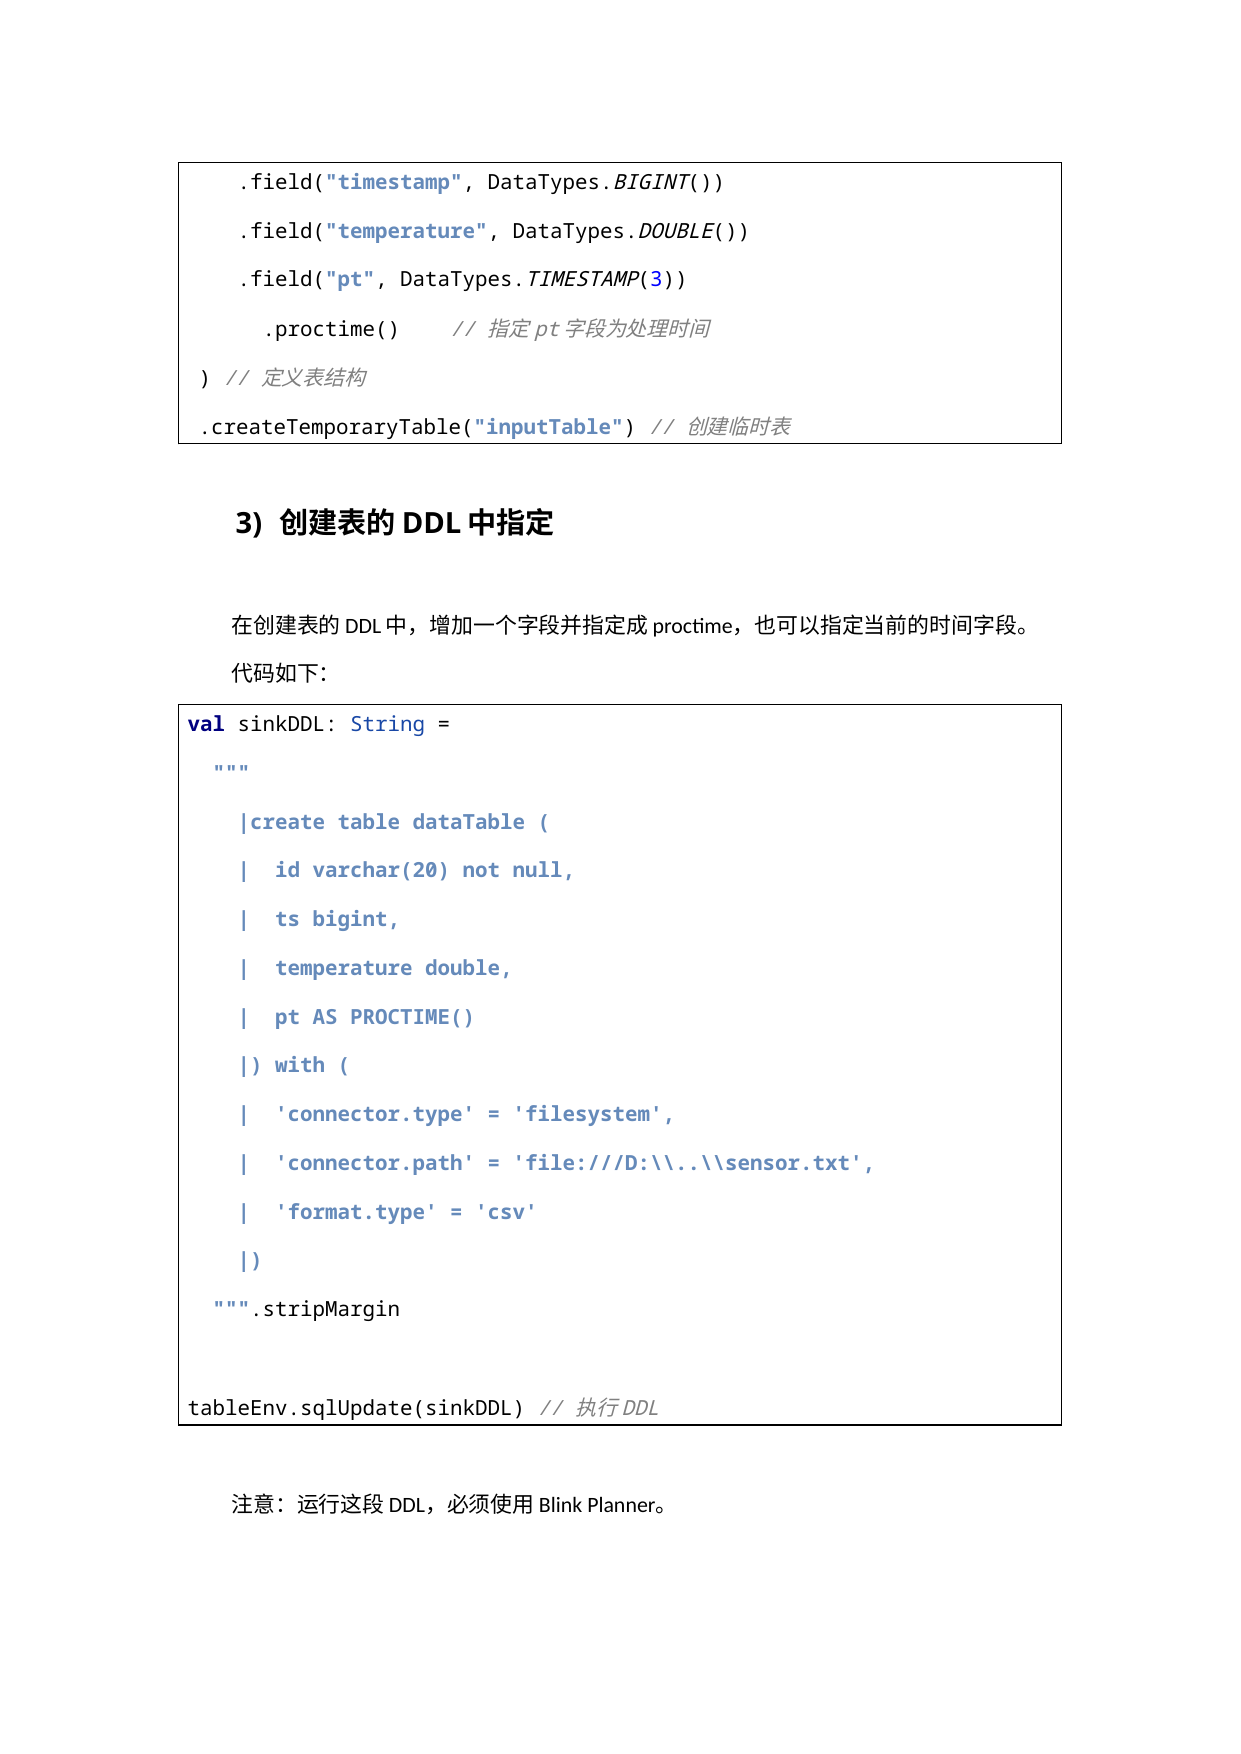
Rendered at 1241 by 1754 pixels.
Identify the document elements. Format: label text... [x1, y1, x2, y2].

text 代码如下： [187, 656, 1053, 688]
text val sinkDDL: String = """ |create table dataTable ( | id varchar(20) not null, | ts bigint, | temperature double, | pt AS PROCTIME() |) with ( | 'connector.type' = 'filesystem', | 'connector.path' = 'file:///D:\\..\\sensor.txt', | 'format.type' = 'csv' |) """.stripMargin tableEnv.sqlUpdate(sinkDDL) // 执行 DDL [179, 705, 1061, 1424]
subtitle 创建表的DDL中指定 [235, 489, 1053, 554]
text 注意：运行这段DDL，必须使用Blink Planner。 [187, 1486, 1053, 1519]
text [179, 163, 1061, 443]
text 在创建表的DDL中，增加一个字段并指定成proctime，也可以指定当前的时间字段。 [187, 608, 1053, 640]
